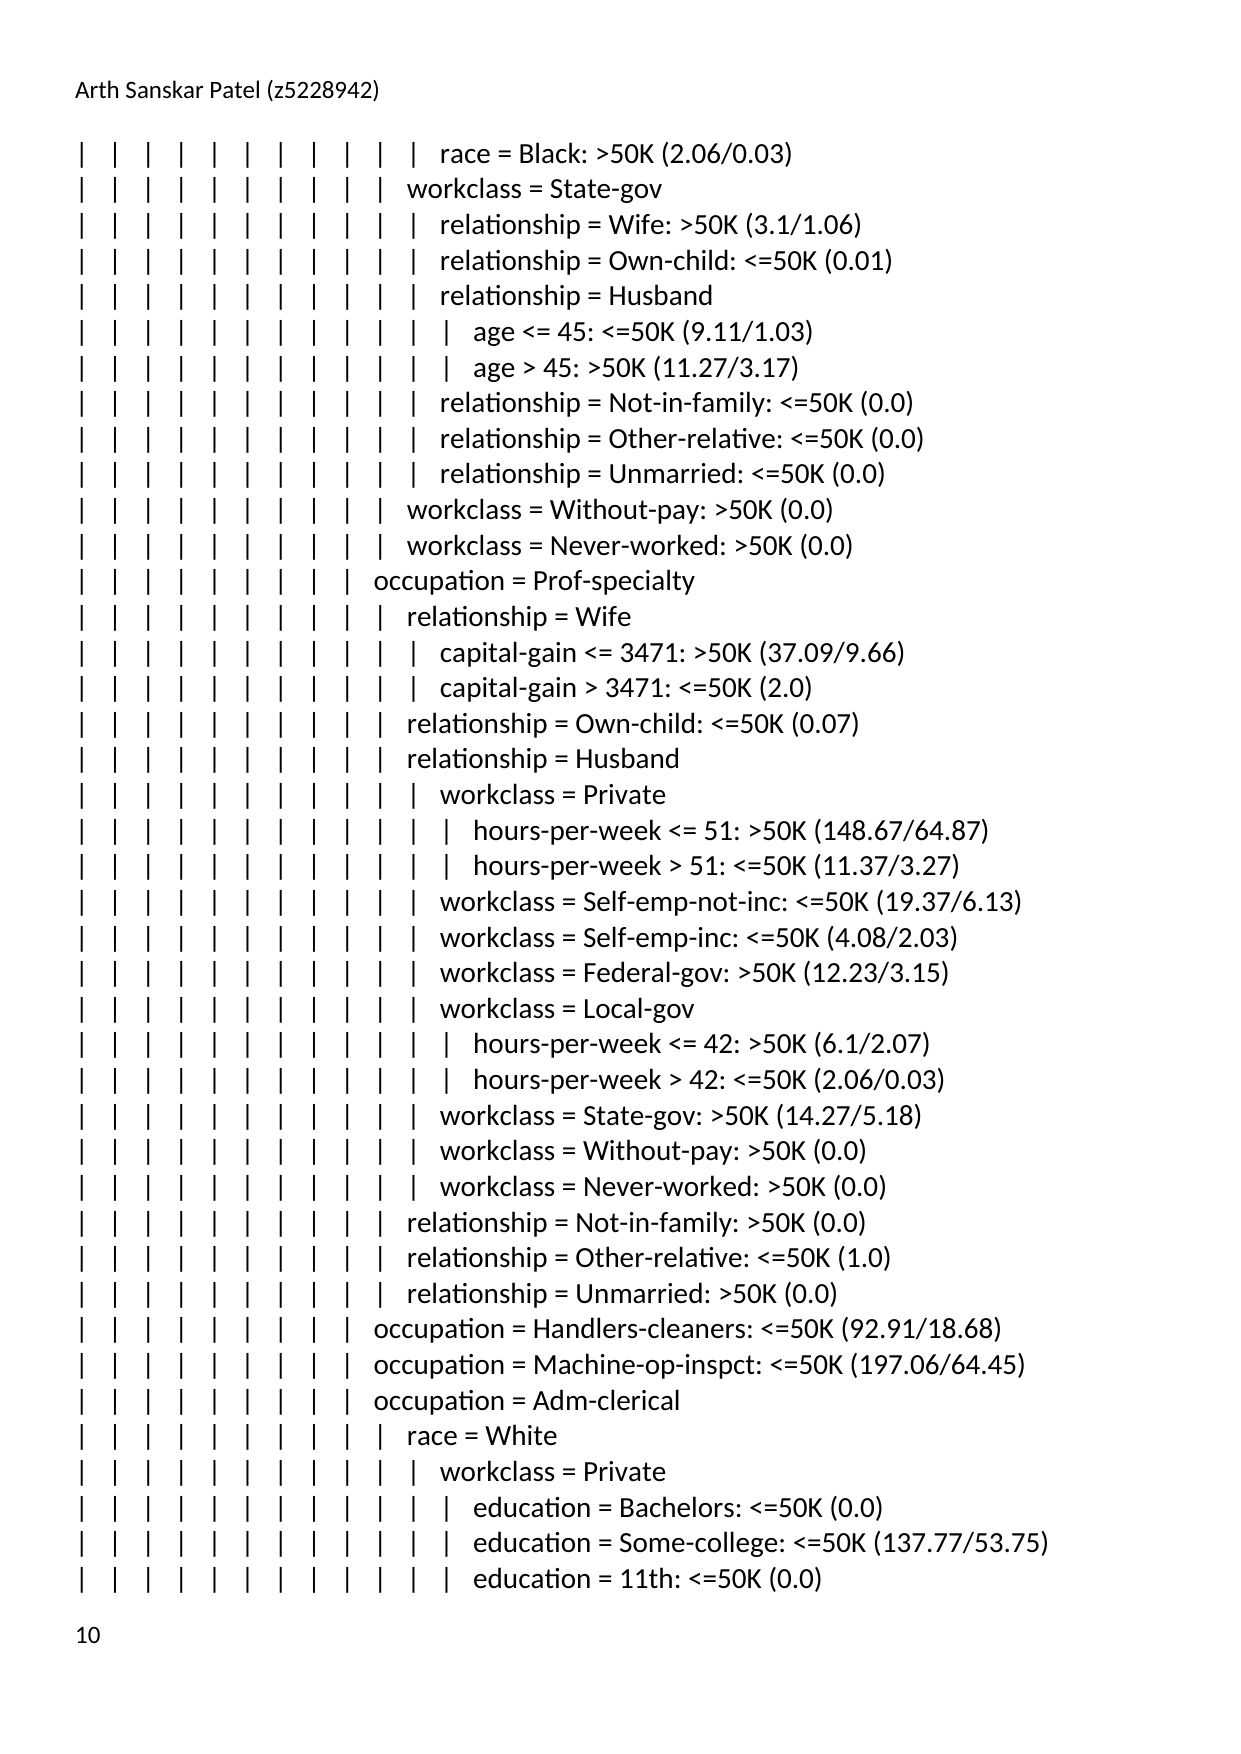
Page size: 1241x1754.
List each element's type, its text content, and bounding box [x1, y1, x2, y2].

text | | | | | | | | | occupation = Handlers-cleaners: <=50K (92.91/18.68) [75, 1311, 1165, 1346]
text | | | | | | | | | occupation = Adm-clerical [75, 1382, 1165, 1417]
text | | | | | | | | | | | | education = Bachelors: <=50K (0.0) [75, 1489, 1165, 1524]
text | | | | | | | | | | | workclass = Self-emp-inc: <=50K (4.08/2.03) [75, 919, 1165, 954]
text | | | | | | | | | | race = White [75, 1417, 1165, 1453]
text | | | | | | | | | | | | education = Some-college: <=50K (137.77/53.75) [75, 1524, 1165, 1560]
text | | | | | | | | | | | | education = 11th: <=50K (0.0) [75, 1560, 1165, 1596]
text | | | | | | | | | | | capital-gain <= 3471: >50K (37.09/9.66) [75, 634, 1165, 669]
text | | | | | | | | | | relationship = Own-child: <=50K (0.07) [75, 705, 1165, 741]
text | | | | | | | | | | | | hours-per-week > 42: <=50K (2.06/0.03) [75, 1061, 1165, 1097]
text | | | | | | | | | | | relationship = Not-in-family: <=50K (0.0) [75, 384, 1165, 420]
text | | | | | | | | | | | | hours-per-week <= 51: >50K (148.67/64.87) [75, 812, 1165, 847]
text | | | | | | | | | | | relationship = Own-child: <=50K (0.01) [75, 242, 1165, 277]
text | | | | | | | | | | | capital-gain > 3471: <=50K (2.0) [75, 669, 1165, 705]
text | | | | | | | | | | | workclass = Local-gov [75, 990, 1165, 1026]
text | | | | | | | | | | | | age <= 45: <=50K (9.11/1.03) [75, 313, 1165, 349]
text | | | | | | | | | | | relationship = Husband [75, 277, 1165, 313]
text | | | | | | | | | occupation = Machine-op-inspct: <=50K (197.06/64.45) [75, 1346, 1165, 1382]
text | | | | | | | | | | | | age > 45: >50K (11.27/3.17) [75, 349, 1165, 384]
text | | | | | | | | | | relationship = Wife [75, 598, 1165, 634]
text | | | | | | | | | | | | hours-per-week > 51: <=50K (11.37/3.27) [75, 847, 1165, 883]
text | | | | | | | | | | | workclass = Without-pay: >50K (0.0) [75, 1132, 1165, 1168]
text | | | | | | | | | | workclass = Without-pay: >50K (0.0) [75, 491, 1165, 527]
text | | | | | | | | | | | relationship = Other-relative: <=50K (0.0) [75, 420, 1165, 456]
text | | | | | | | | | | | workclass = Private [75, 1453, 1165, 1489]
text | | | | | | | | | | workclass = State-gov [75, 171, 1165, 206]
text | | | | | | | | | | relationship = Not-in-family: >50K (0.0) [75, 1204, 1165, 1239]
text | | | | | | | | | | relationship = Unmarried: >50K (0.0) [75, 1275, 1165, 1311]
text | | | | | | | | | | | race = Black: >50K (2.06/0.03) [75, 135, 1165, 171]
text | | | | | | | | | | relationship = Other-relative: <=50K (1.0) [75, 1239, 1165, 1275]
text | | | | | | | | | | | workclass = State-gov: >50K (14.27/5.18) [75, 1097, 1165, 1132]
text | | | | | | | | | | relationship = Husband [75, 741, 1165, 776]
text | | | | | | | | | | | workclass = Self-emp-not-inc: <=50K (19.37/6.13) [75, 883, 1165, 919]
text | | | | | | | | | | | workclass = Federal-gov: >50K (12.23/3.15) [75, 954, 1165, 990]
text | | | | | | | | | | | workclass = Never-worked: >50K (0.0) [75, 1168, 1165, 1204]
text | | | | | | | | | occupation = Prof-specialty [75, 562, 1165, 598]
text | | | | | | | | | | | relationship = Wife: >50K (3.1/1.06) [75, 206, 1165, 242]
text | | | | | | | | | | | relationship = Unmarried: <=50K (0.0) [75, 456, 1165, 491]
text | | | | | | | | | | | | hours-per-week <= 42: >50K (6.1/2.07) [75, 1026, 1165, 1061]
text | | | | | | | | | | workclass = Never-worked: >50K (0.0) [75, 527, 1165, 562]
text | | | | | | | | | | | workclass = Private [75, 776, 1165, 812]
